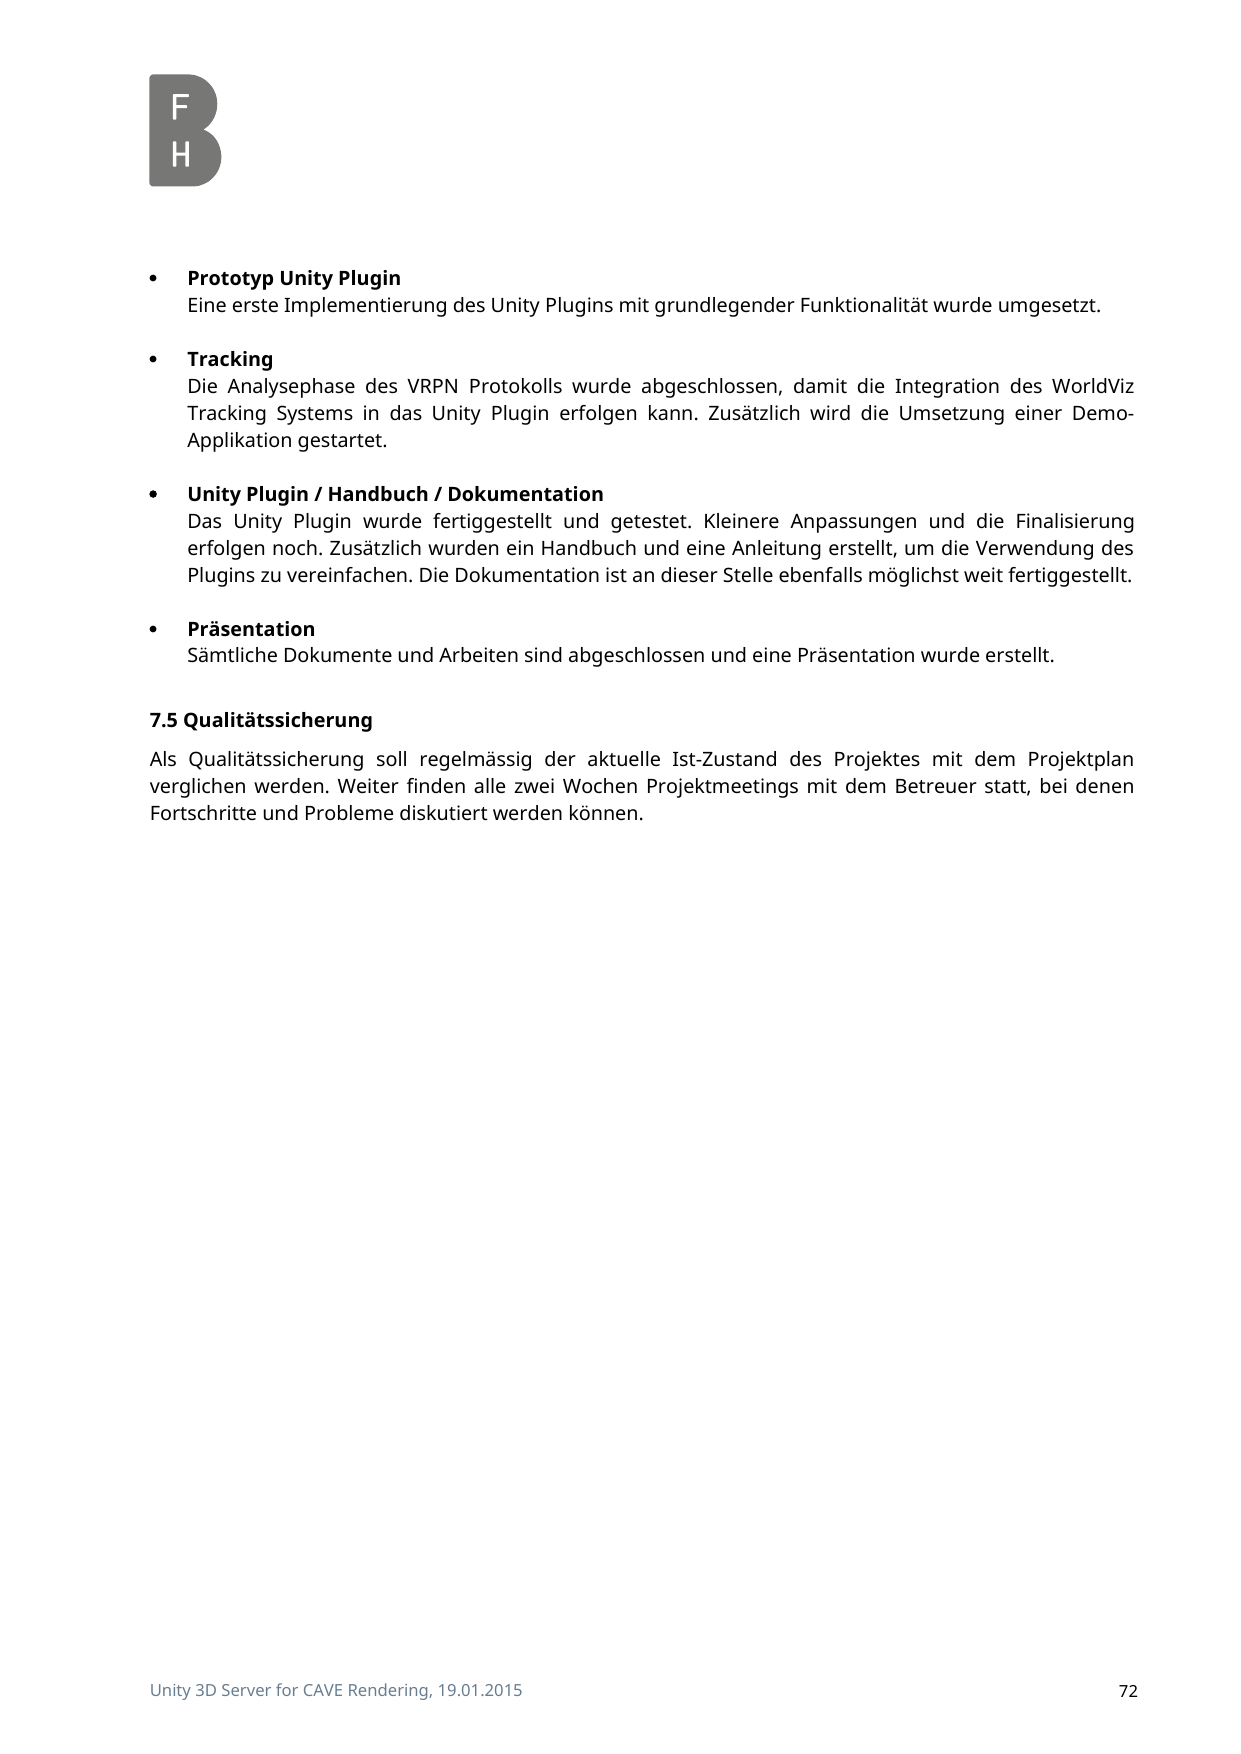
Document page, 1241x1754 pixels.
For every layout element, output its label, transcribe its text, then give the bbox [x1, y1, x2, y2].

list Das Unity Plugin wurde fertiggestellt und getestet. Kleinere Anpassungen und die Finalisierung erfolgen noch. Zusätzlich wurden ein Handbuch und eine Anleitung erstellt, um die Verwendung des Plugins zu vereinfachen. Die Dokumentation ist an dieser Stelle ebenfalls möglichst weit fertiggestellt. [187, 507, 1136, 588]
list Prototyp Unity Plugin [149, 264, 1136, 291]
list Eine erste Implementierung des Unity Plugins mit grundlegender Funktionalität wurde umgesetzt. [187, 291, 1136, 318]
list Unity Plugin / Handbuch / Dokumentation [149, 480, 1136, 507]
text Als Qualitätssicherung soll regelmässig der aktuelle Ist-Zustand des Projektes mit dem Projektplan verglichen werden. Weiter finden alle zwei Wochen Projektmeetings mit dem Betreuer statt, bei denen Fortschritte und Probleme diskutiert werden können. [149, 746, 1136, 827]
list Tracking [149, 345, 1136, 372]
list Präsentation [149, 615, 1136, 642]
list Sämtliche Dokumente und Arbeiten sind abgeschlossen und eine Präsentation wurde erstellt. [187, 642, 1136, 669]
subtitle Qualitätssicherung [149, 706, 1136, 733]
list Die Analysephase des VRPN Protokolls wurde abgeschlossen, damit die Integration des WorldViz Tracking Systems in das Unity Plugin erfolgen kann. Zusätzlich wird die Umsetzung einer Demo-Applikation gestartet. [187, 372, 1136, 453]
